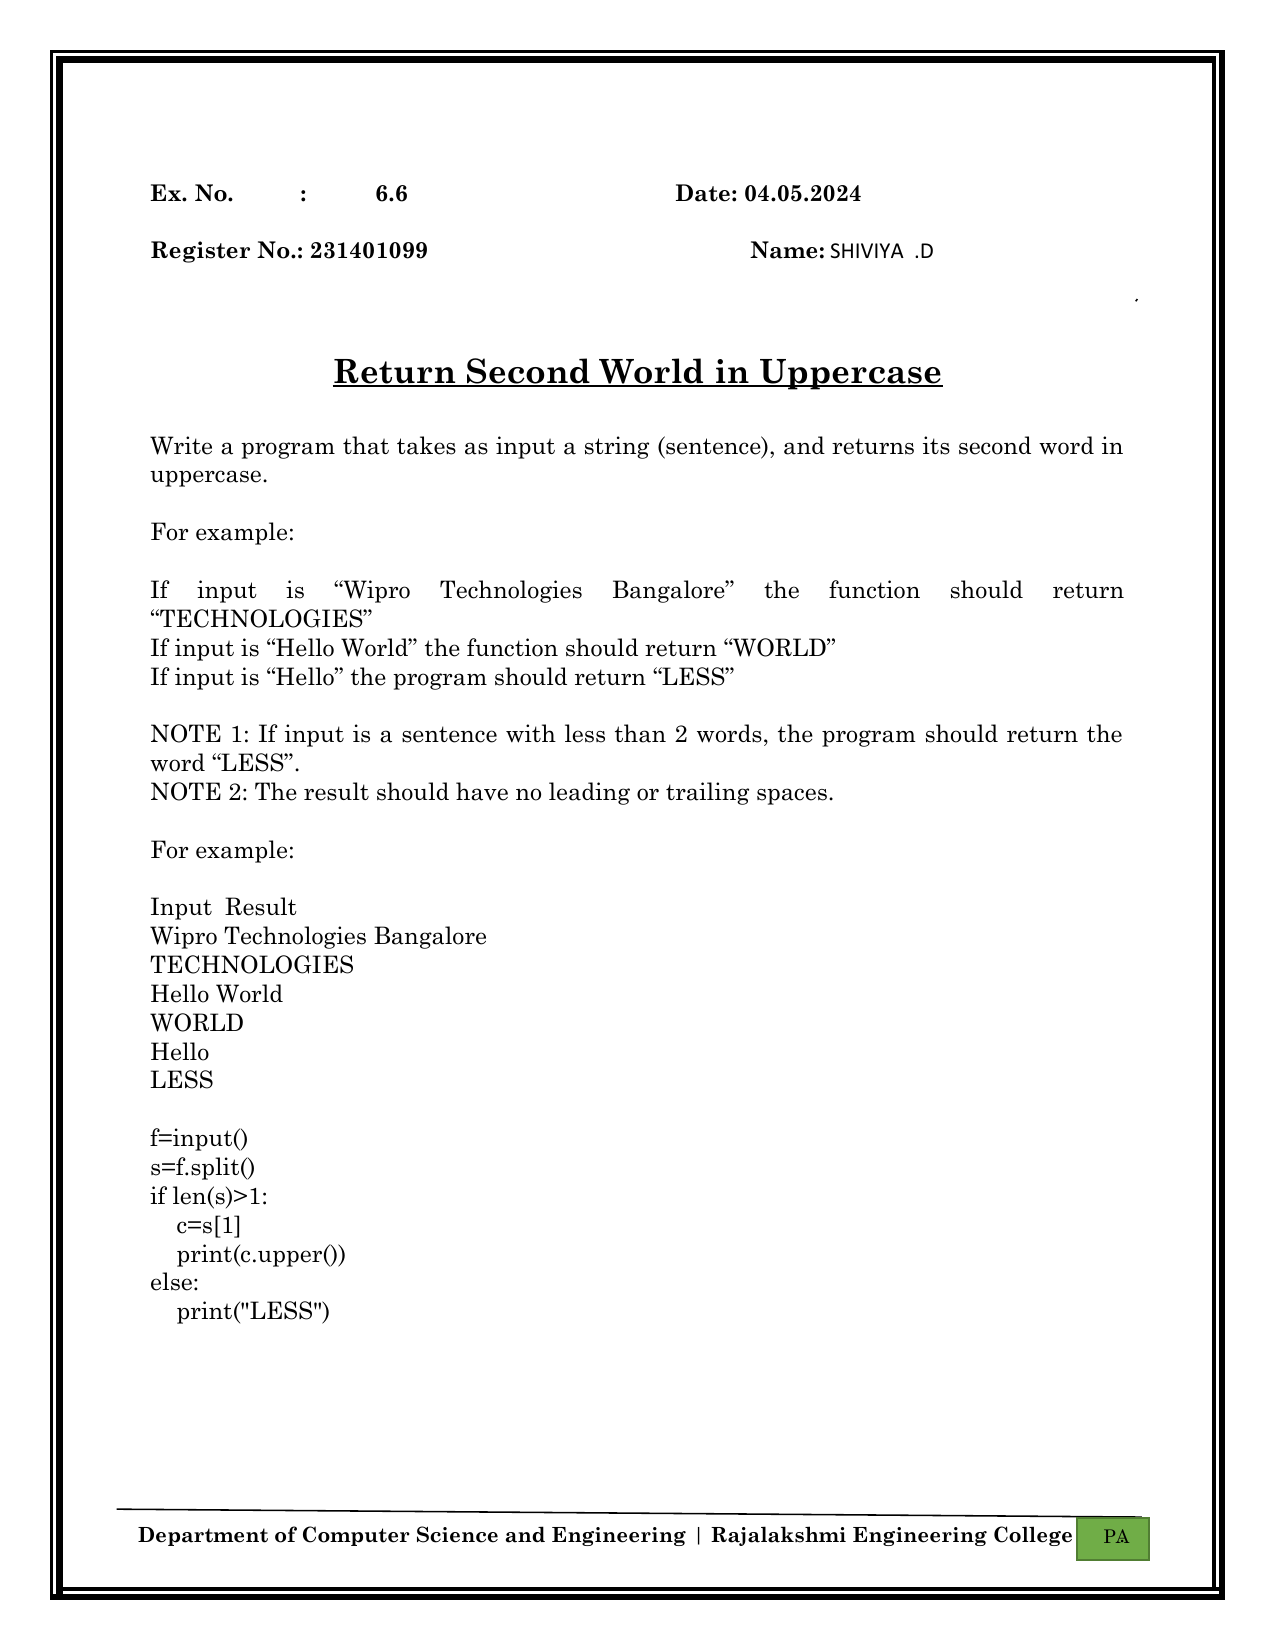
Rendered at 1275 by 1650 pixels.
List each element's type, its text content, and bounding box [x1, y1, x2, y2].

text Hello [150, 1036, 1125, 1065]
text Input Result [150, 892, 1125, 921]
text WORLD [150, 1007, 1125, 1036]
text If input is “Hello World” the function should return “WORLD” [150, 632, 1125, 661]
text NOTE 2: The result should have no leading or trailing spaces. [150, 777, 1125, 806]
text if len(s)>1: [150, 1181, 1125, 1209]
text For example: [150, 517, 1125, 546]
text print(c.upper()) [150, 1238, 1125, 1267]
text If input is “Hello” the program should return “LESS” [150, 661, 1125, 690]
text If input is “Wipro Technologies Bangalore” the function should return “TECHNOLOGIES” [150, 575, 1125, 632]
text print("LESS") [150, 1296, 1125, 1325]
text Wipro Technologies Bangalore [150, 921, 1125, 950]
text TECHNOLOGIES [150, 950, 1125, 979]
text c=s[1] [150, 1209, 1125, 1238]
text Write a program that takes as input a string (sentence), and returns its second word in uppercase. [150, 430, 1125, 488]
text s=f.split() [150, 1152, 1125, 1181]
text NOTE 1: If input is a sentence with less than 2 words, the program should return the word “LESS”. [150, 719, 1125, 777]
text Register No.: 231401099 Name: SHIVIYA .D [150, 236, 1125, 264]
text Hello World [150, 979, 1125, 1007]
text For example: [150, 834, 1125, 863]
text Return Second World in Uppercase [150, 350, 1125, 390]
text Ex. No. : 6.6 Date: 04.05.2024 [150, 179, 1125, 207]
text LESS [150, 1065, 1125, 1094]
text else: [150, 1267, 1125, 1296]
text f=input() [150, 1123, 1125, 1152]
